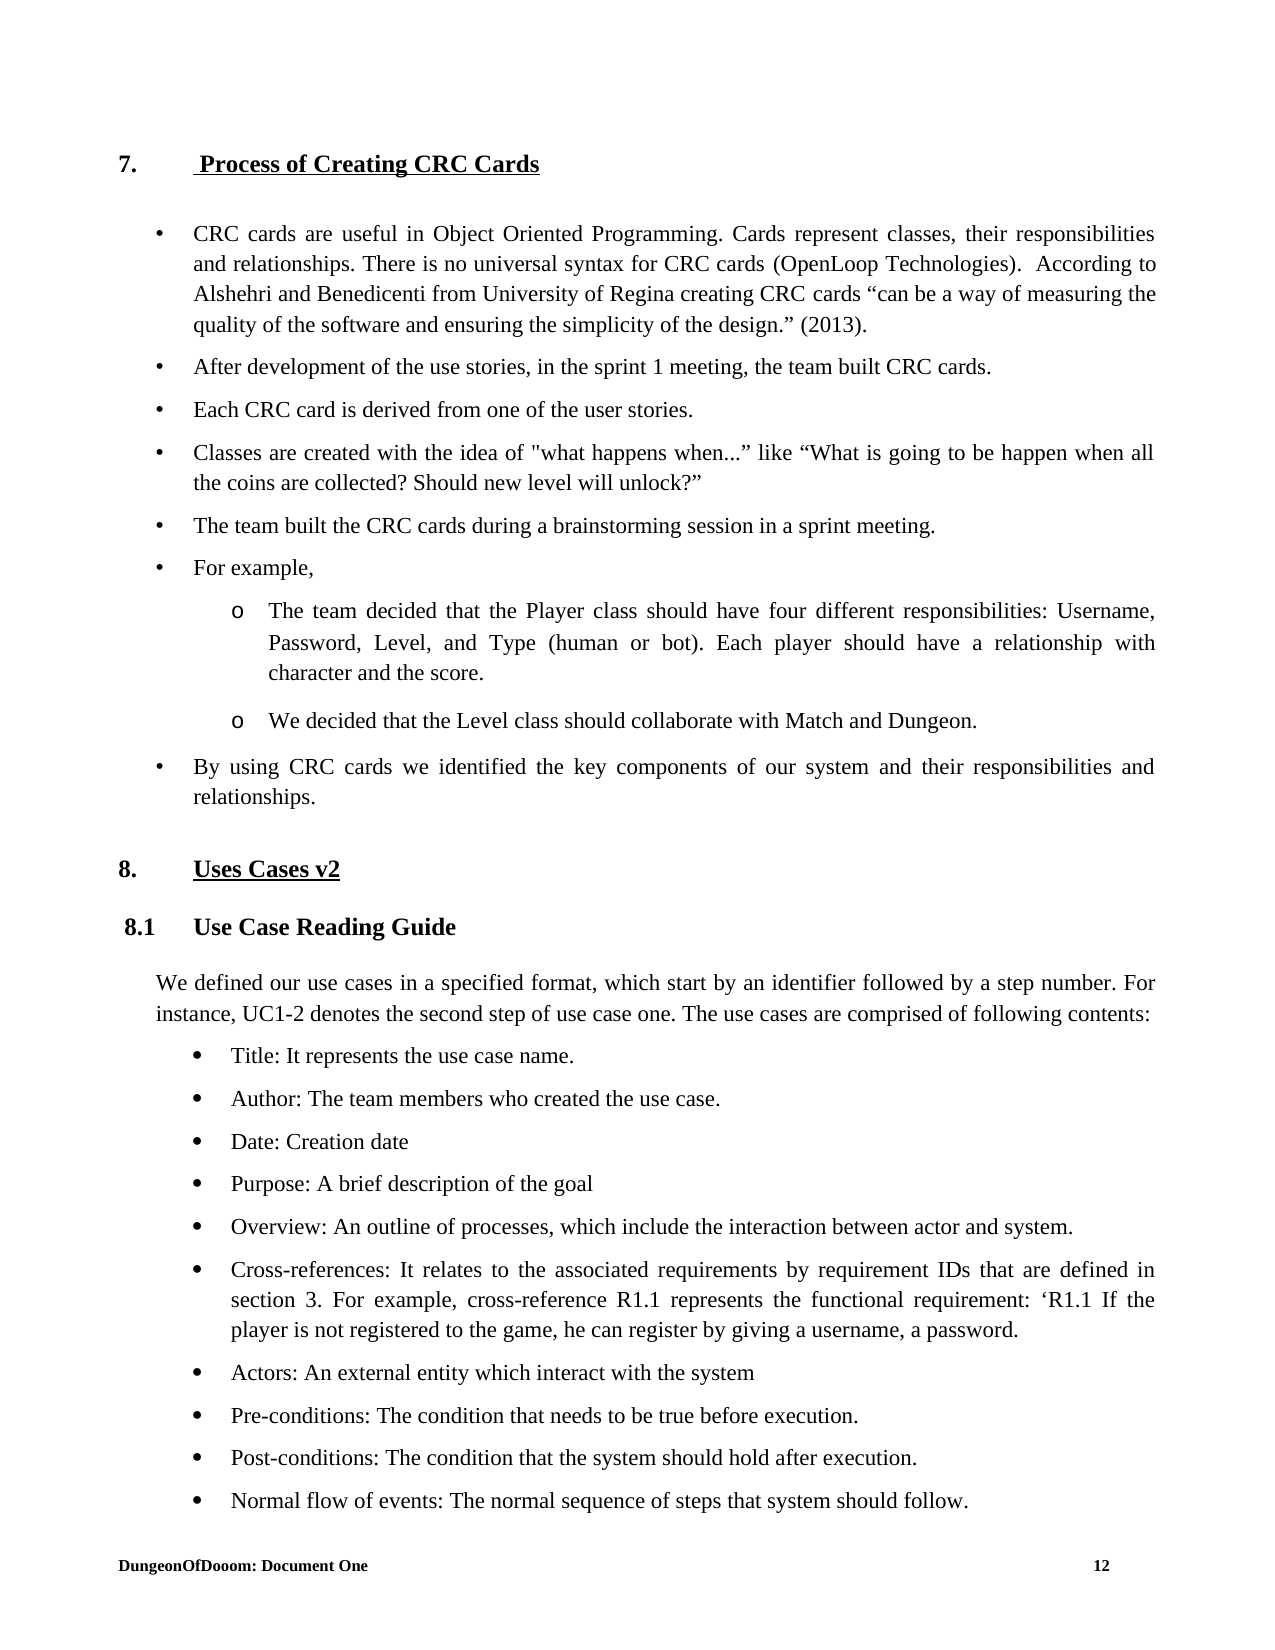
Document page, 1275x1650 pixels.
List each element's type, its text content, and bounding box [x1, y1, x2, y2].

list By using CRC cards we identified the key components of our system and their responsibilities and relationships. [156, 753, 1157, 809]
list Author: The team members who created the use case. [193, 1085, 1157, 1111]
list After development of the use stories, in the sprint 1 meeting, the team built CRC cards. [156, 353, 1157, 380]
list Cross-references: It relates to the associated requirements by requirement IDs that are defined in section 3. For example, cross-reference R1.1 represents the functional requirement: ‘R1.1 If the player is not registered to the game, he can register by giving a username, a password. [193, 1256, 1157, 1343]
text Process of Creating CRC Cards [118, 149, 1157, 177]
list The team decided that the Player class should have four different responsibilities: Username, Password, Level, and Type (human or bot). Each player should have a relationship with character and the score. [231, 597, 1157, 686]
list For example, [156, 554, 1157, 581]
list The team built the CRC cards during a brainstorming session in a sprint meeting. [156, 512, 1157, 538]
text Use Case Reading Guide [124, 912, 1157, 941]
list We decided that the Level class should collaborate with Match and Dungeon. [231, 702, 1157, 735]
list CRC cards are useful in Object Oriented Programming. Cards represent classes, their responsibilities and relationships. There is no universal syntax for CRC cards . According to Alshehri and Benedicenti from University of Regina creating CRC cards “can be a way of measuring the quality of the software and ensuring the simplicity of the design.”. [156, 220, 1157, 337]
text Uses Cases v2 [118, 854, 1157, 883]
list Each CRC card is derived from one of the user stories. [156, 396, 1157, 422]
list Classes are created with the idea of "what happens when...” like “What is going to be happen when all the coins are collected? Should new level will unlock?” [156, 439, 1157, 495]
list Purpose: A brief description of the goal [193, 1171, 1157, 1197]
list Actors: An external entity which interact with the system [193, 1359, 1157, 1385]
list Normal flow of events: The normal sequence of steps that system should follow. [193, 1487, 1157, 1513]
list Title: It represents the use case name. [193, 1042, 1157, 1069]
text We defined our use cases in a specified format, which start by an identifier followed by a step number. For instance, UC1-2 denotes the second step of use case one. The use cases are comprised of following contents: [156, 969, 1157, 1026]
list Overview: An outline of processes, which include the interaction between actor and system. [193, 1213, 1157, 1239]
list Date: Creation date [193, 1128, 1157, 1154]
list Post-conditions: The condition that the system should hold after execution. [193, 1444, 1157, 1471]
list Pre-conditions: The condition that needs to be true before execution. [193, 1402, 1157, 1428]
